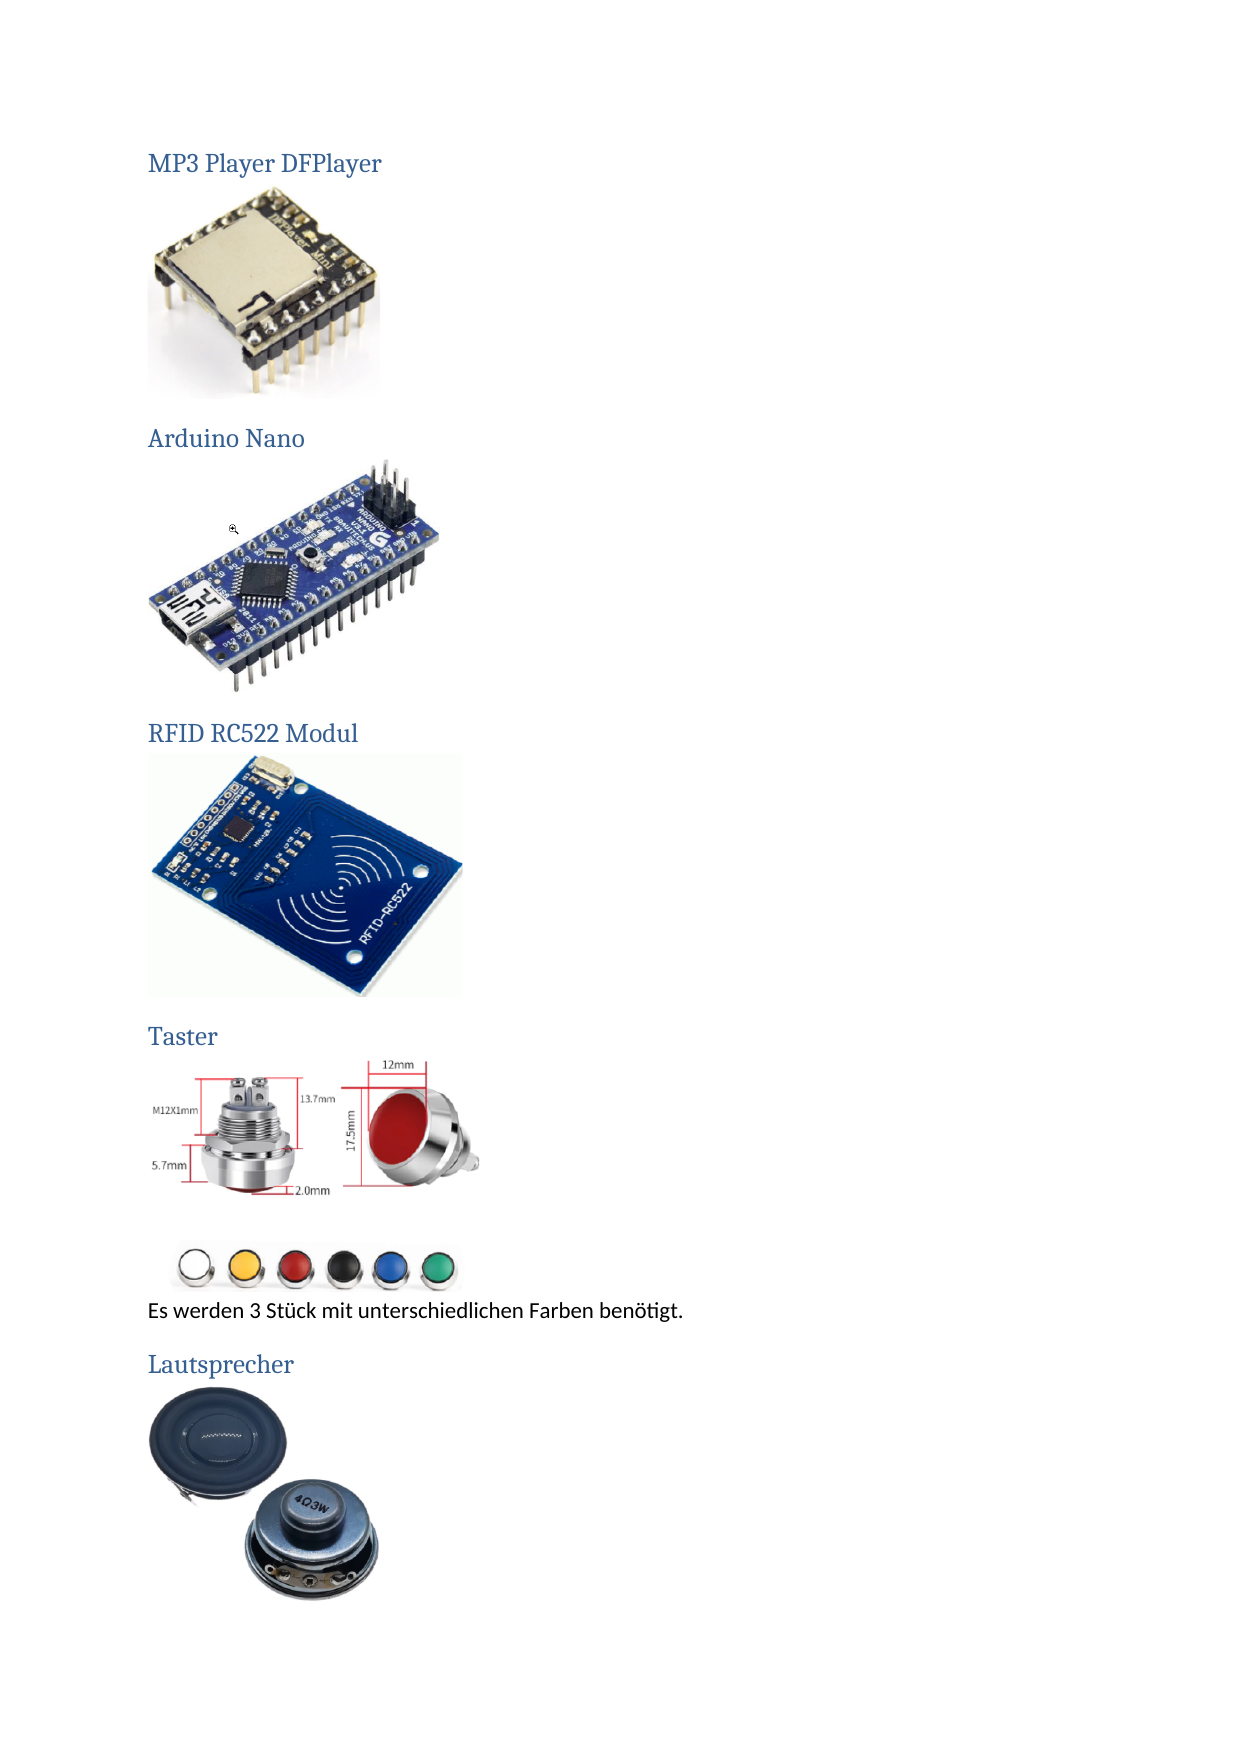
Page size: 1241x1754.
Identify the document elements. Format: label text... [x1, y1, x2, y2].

picture [147, 459, 442, 693]
subtitle Taster [148, 1021, 1093, 1052]
subtitle Lautsprecher [148, 1349, 1093, 1380]
picture [147, 183, 381, 399]
picture [147, 753, 463, 997]
picture [147, 1384, 380, 1604]
picture [147, 1056, 487, 1292]
subtitle RFID RC522 Modul [148, 718, 1093, 749]
subtitle MP3 Player DFPlayer [148, 148, 1093, 179]
subtitle Arduino Nano [148, 423, 1093, 455]
